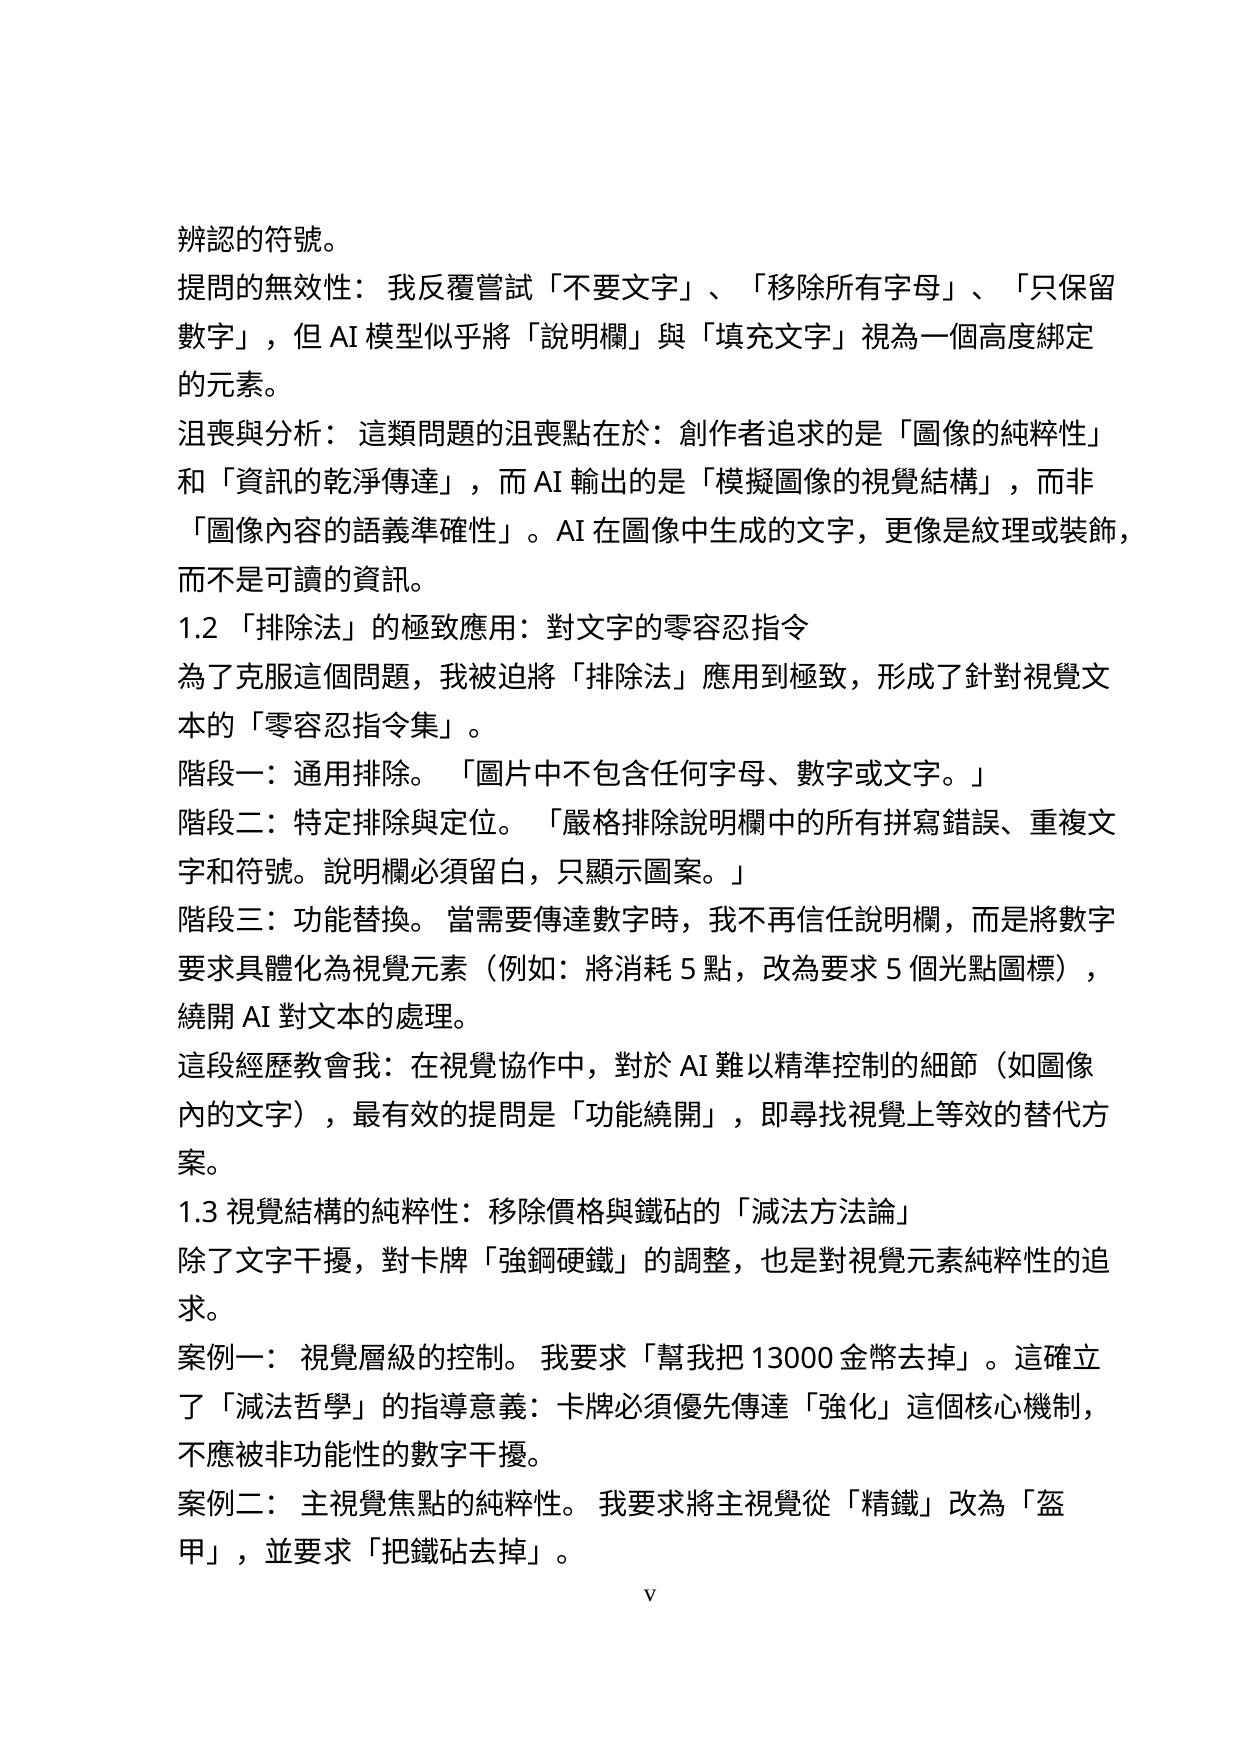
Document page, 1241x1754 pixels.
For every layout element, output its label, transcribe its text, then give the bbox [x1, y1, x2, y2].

text ​提問的無效性： 我反覆嘗試「不要文字」、「移除所有字母」、「只保留數字」，但 AI 模型似乎將「說明欄」與「填充文字」視為一個高度綁定的元素。 [177, 264, 1122, 404]
text ​除了文字干擾，對卡牌「強鋼硬鐵」的調整，也是對視覺元素純粹性的追求。 [177, 1237, 1122, 1328]
text ​為了克服這個問題，我被迫將「排除法」應用到極致，形成了針對視覺文本的「零容忍指令集」。 [177, 654, 1122, 744]
text ​1.2 「排除法」的極致應用：對文字的零容忍指令 [177, 605, 1122, 647]
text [177, 216, 1122, 258]
text ​階段二：特定排除與定位。 「嚴格排除說明欄中的所有拼寫錯誤、重複文字和符號。說明欄必須留白，只顯示圖案。」 [177, 799, 1122, 891]
text ​這段經歷教會我：在視覺協作中，對於 AI 難以精準控制的細節（如圖像內的文字），最有效的提問是「功能繞開」，即尋找視覺上等效的替代方案。 [177, 1043, 1122, 1182]
text ​沮喪與分析： 這類問題的沮喪點在於：創作者追求的是「圖像的純粹性」和「資訊的乾淨傳達」，而 AI 輸出的是「模擬圖像的視覺結構」，而非「圖像內容的語義準確性」。AI 在圖像中生成的文字，更像是紋理或裝飾，而不是可讀的資訊。 [177, 410, 1122, 599]
text ​案例一： 視覺層級的控制。 我要求「幫我把13000金幣去掉」。這確立了「減法哲學」的指導意義：卡牌必須優先傳達「強化」這個核心機制，不應被非功能性的數字干擾。 [177, 1334, 1122, 1474]
text ​1.3 視覺結構的純粹性：移除價格與鐵砧的「減法方法論」 [177, 1188, 1122, 1231]
text ​案例二： 主視覺焦點的純粹性。 我要求將主視覺從「精鐵」改為「盔甲」，並要求「把鐵砧去掉」。 [177, 1480, 1122, 1571]
text ​階段一：通用排除。 「圖片中不包含任何字母、數字或文字。」 [177, 751, 1122, 793]
text ​階段三：功能替換。 當需要傳達數字時，我不再信任說明欄，而是將數字要求具體化為視覺元素（例如：將消耗 5 點，改為要求 5 個光點圖標），繞開 AI 對文本的處理。 [177, 897, 1122, 1036]
